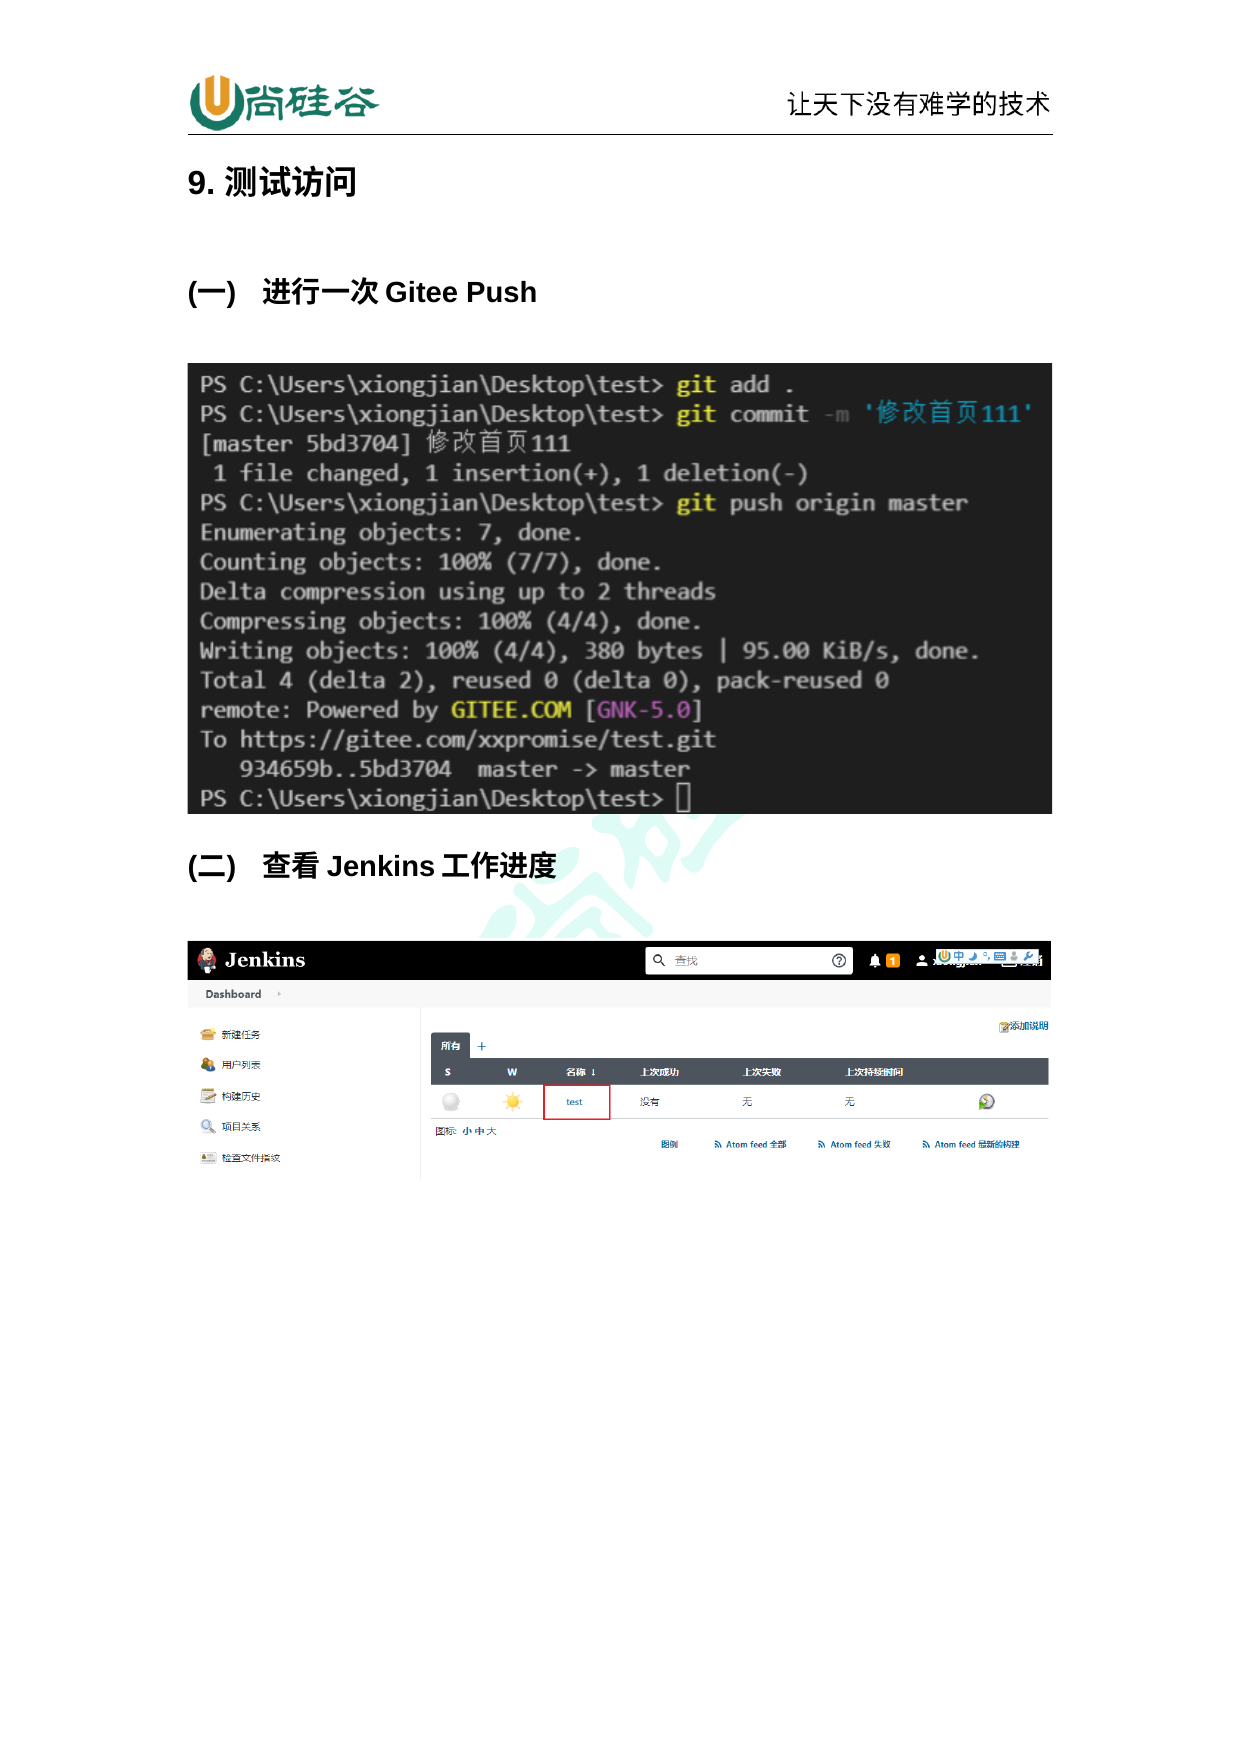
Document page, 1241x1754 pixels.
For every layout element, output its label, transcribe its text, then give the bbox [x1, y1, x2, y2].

subtitle 进行一次Gitee Push [187, 268, 1053, 311]
subtitle 查看Jenkins工作进度 [187, 843, 1053, 885]
picture [187, 938, 1051, 1179]
subtitle 测试访问 [187, 156, 1053, 204]
picture [187, 363, 1053, 814]
picture [187, 73, 1053, 132]
